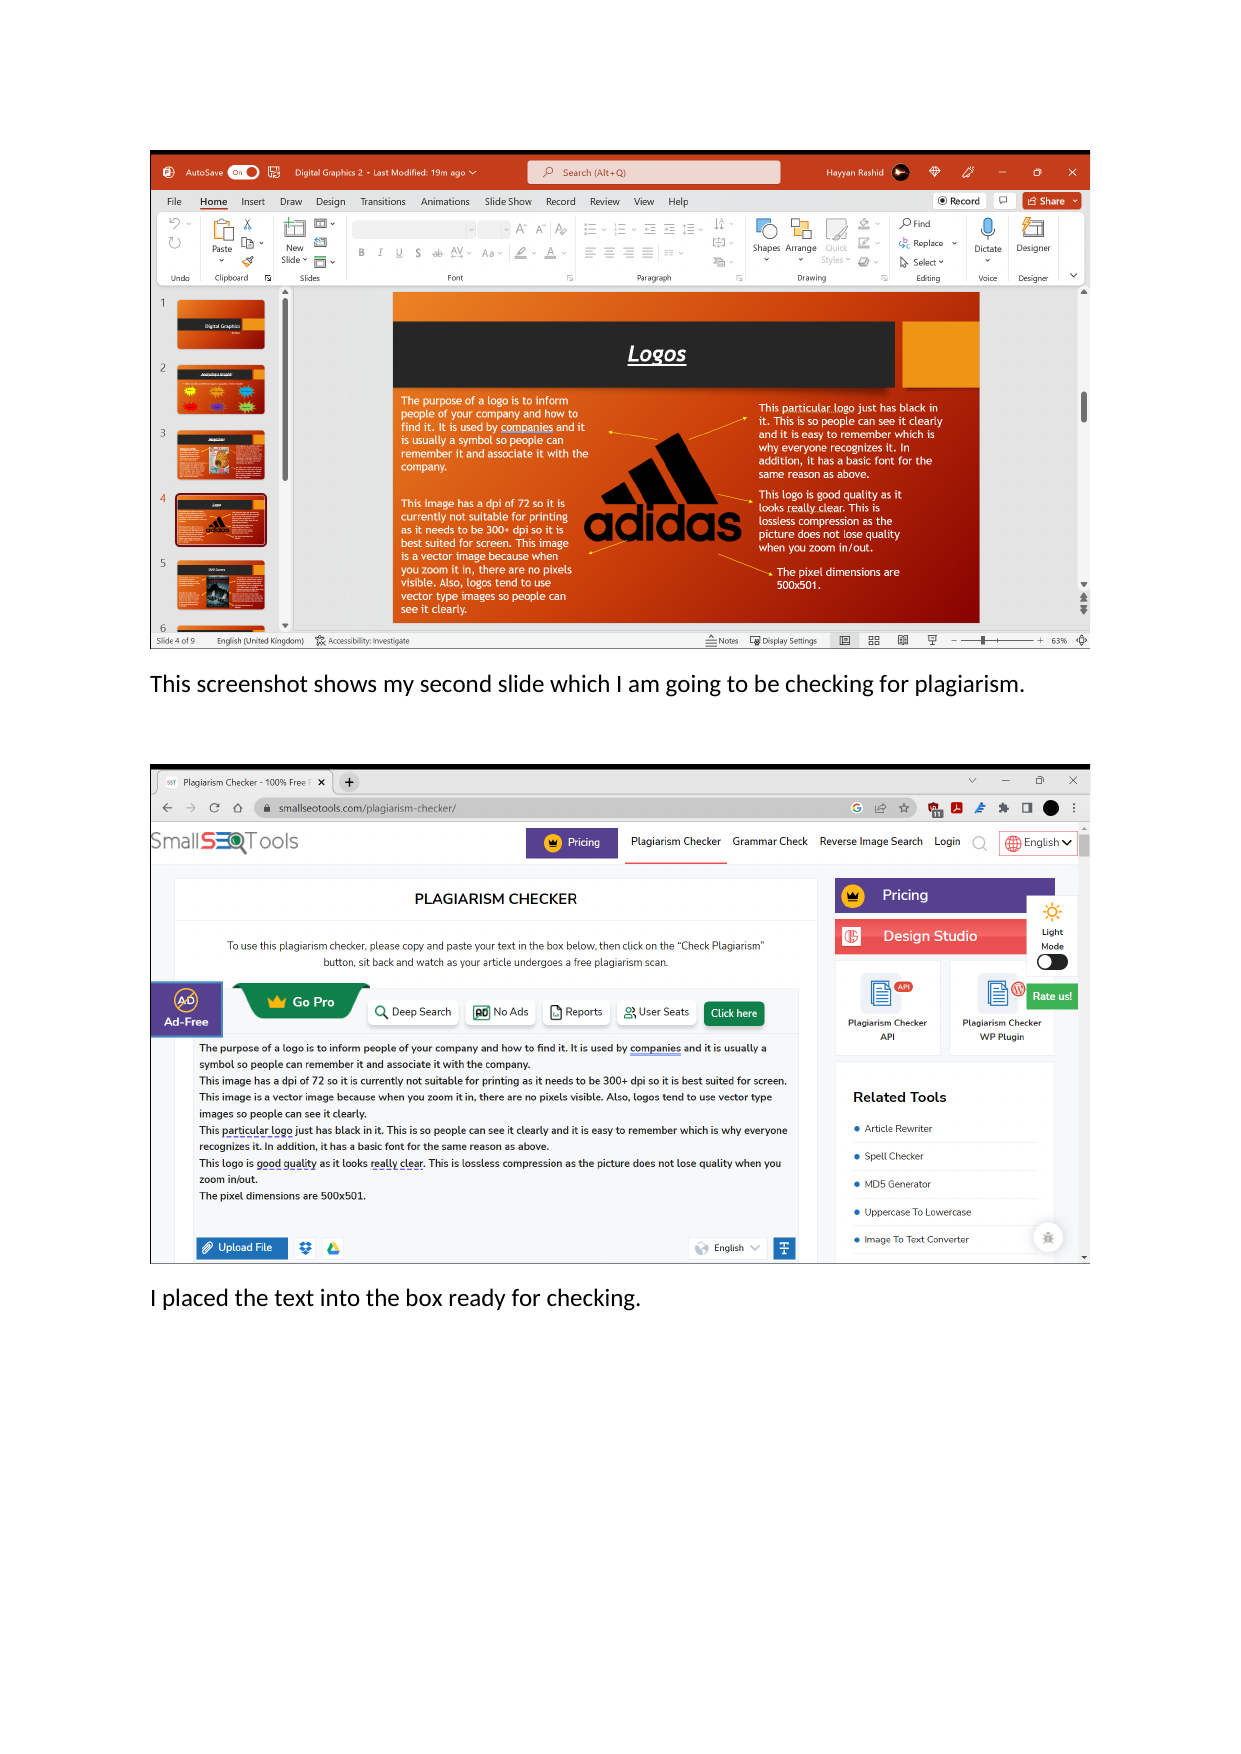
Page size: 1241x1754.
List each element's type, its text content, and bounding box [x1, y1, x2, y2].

picture [150, 764, 1091, 1264]
text This screenshot shows my second slide which I am going to be checking for plagiarism. [150, 668, 1090, 698]
text I placed the text into the box ready for checking. [150, 1282, 1090, 1313]
picture [150, 150, 1091, 649]
